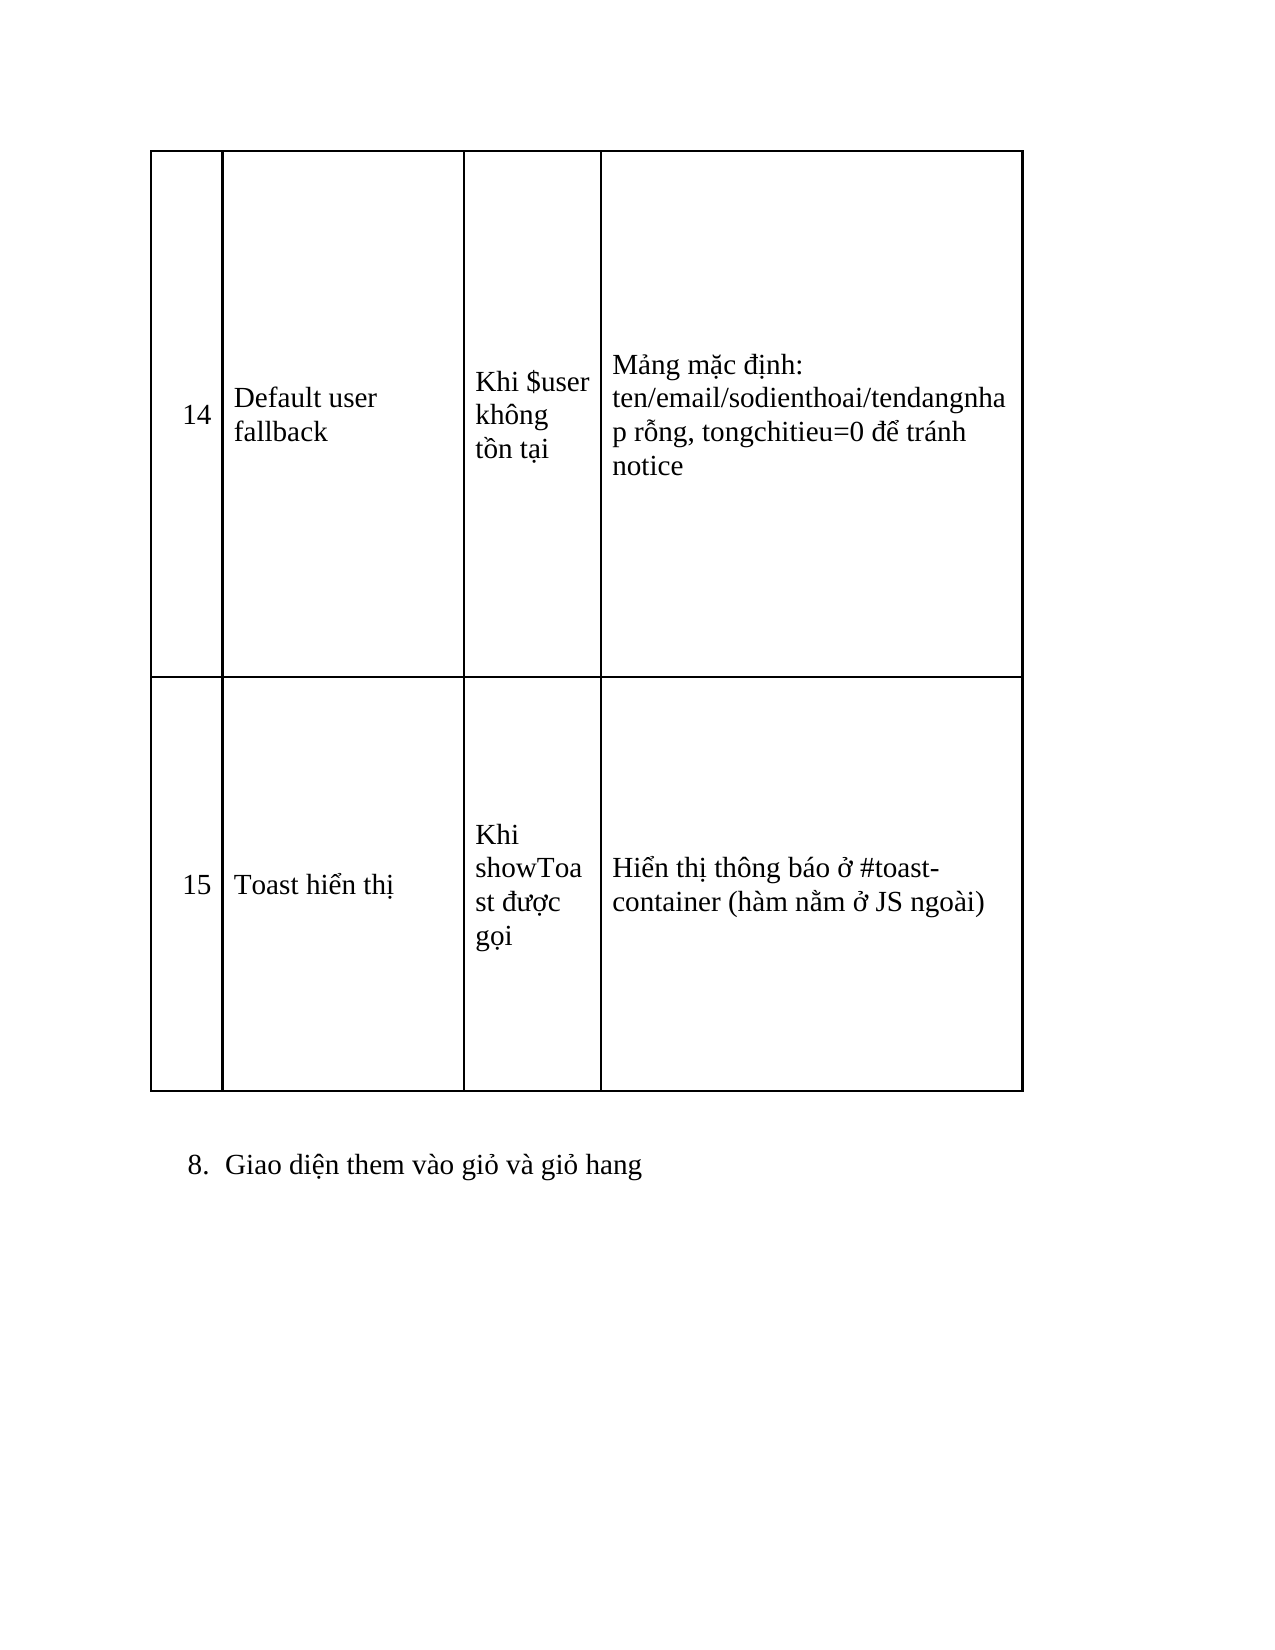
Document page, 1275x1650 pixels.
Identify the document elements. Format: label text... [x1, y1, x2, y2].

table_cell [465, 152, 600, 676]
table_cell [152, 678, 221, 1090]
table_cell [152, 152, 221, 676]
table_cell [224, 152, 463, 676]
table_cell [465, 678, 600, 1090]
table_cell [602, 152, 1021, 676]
list Giao diện them vào giỏ và giỏ hang [187, 1147, 1125, 1181]
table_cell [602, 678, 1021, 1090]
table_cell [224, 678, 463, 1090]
